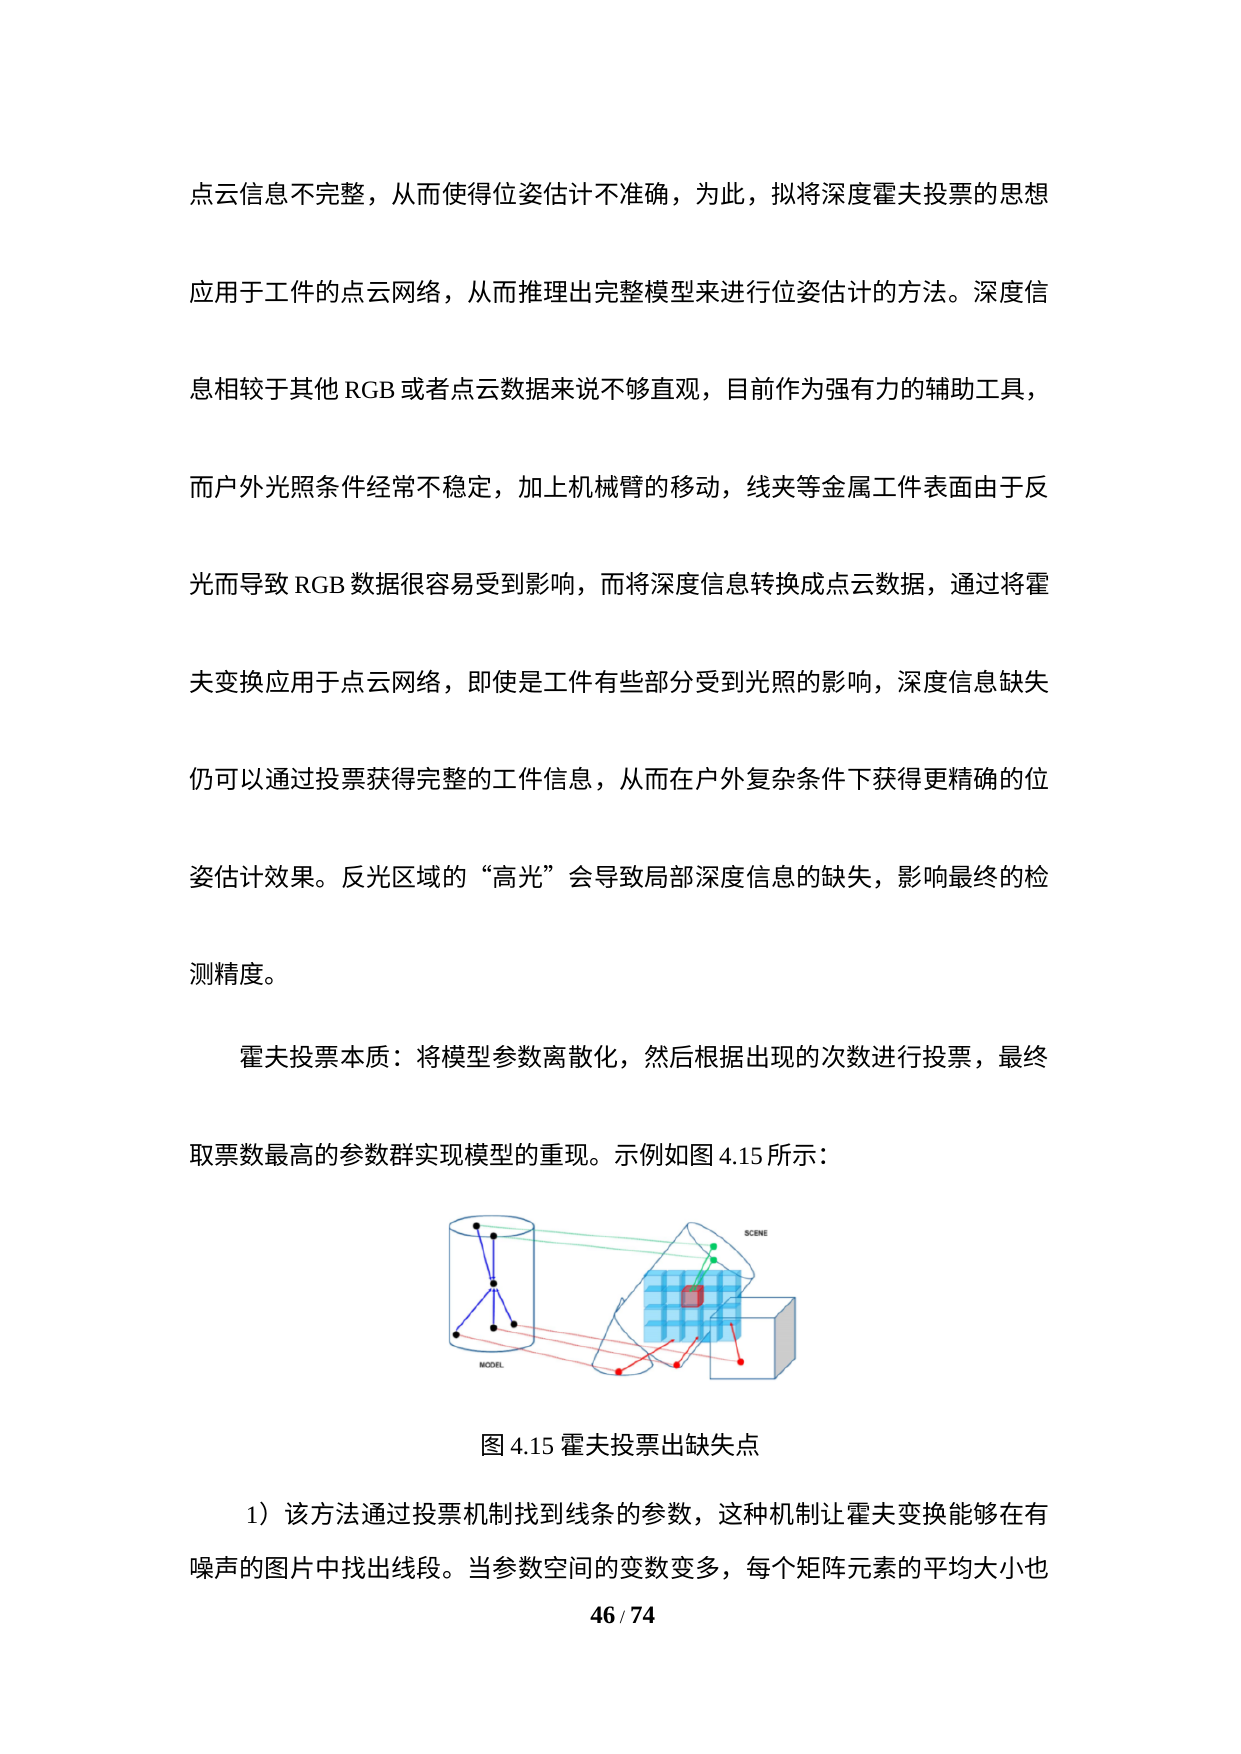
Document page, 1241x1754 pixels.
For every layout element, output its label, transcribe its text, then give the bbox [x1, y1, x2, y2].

text 霍夫投票本质：将模型参数离散化，然后根据出现的次数进行投票，最终取票数最高的参数群实现模型的重现。示例如图4.15所示： [189, 1023, 1051, 1186]
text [189, 1494, 1051, 1585]
text 图4.15 霍夫投票出缺失点 [189, 1411, 1051, 1476]
picture [388, 1203, 853, 1388]
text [189, 160, 1051, 1005]
